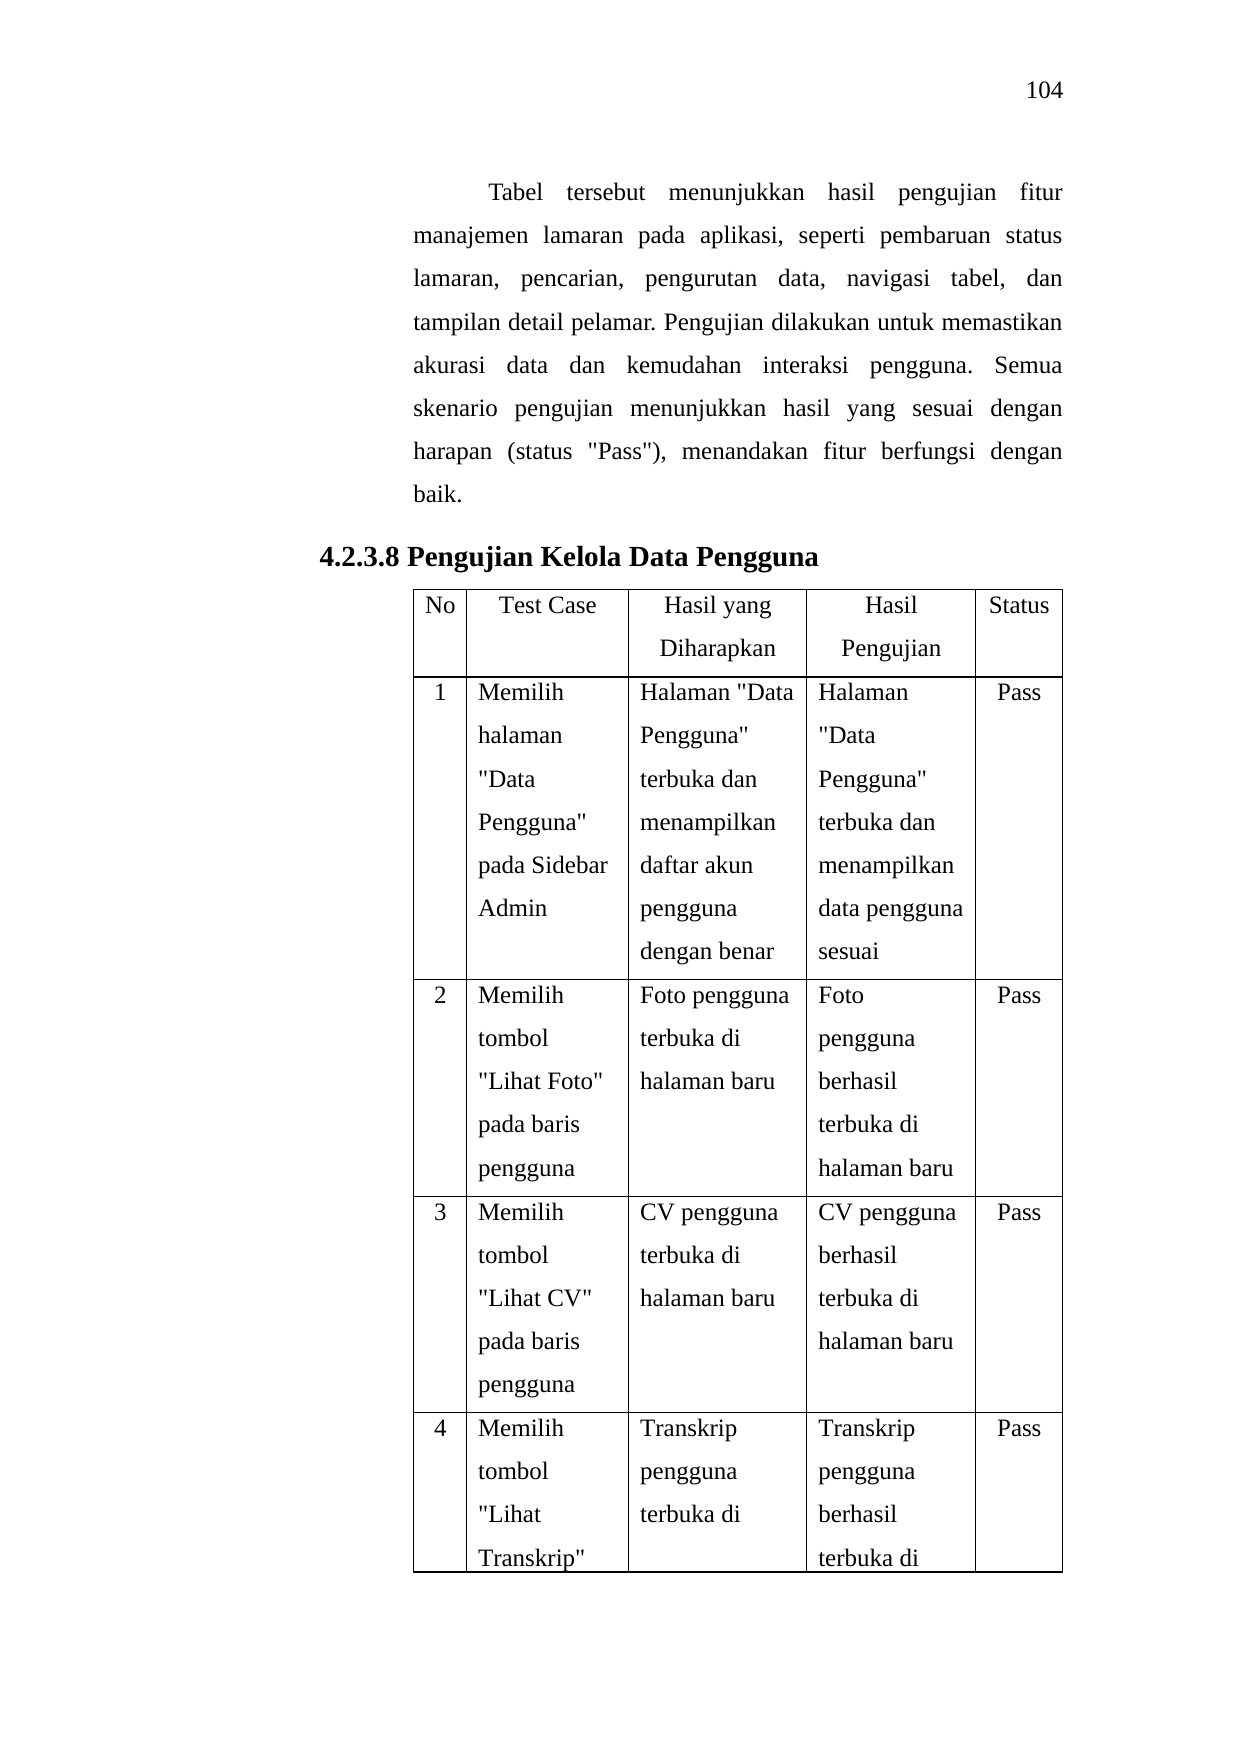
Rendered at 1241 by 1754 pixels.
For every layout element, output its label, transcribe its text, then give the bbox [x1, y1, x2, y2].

table_cell CV pengguna berhasil terbuka di halaman baru [807, 1197, 975, 1412]
table_cell Memilih tombol "Lihat Foto" pada baris pengguna [467, 980, 628, 1196]
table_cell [807, 1413, 975, 1571]
table_cell 1 [414, 678, 466, 979]
table_cell Memilih halaman "Data Pengguna" pada Sidebar Admin [467, 678, 628, 979]
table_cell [629, 1413, 806, 1571]
subtitle 4.2.3.8 Pengujian Kelola Data Pengguna [319, 539, 1063, 572]
table_cell 4 [414, 1413, 466, 1571]
text Tabel tersebut menunjukkan hasil pengujian fitur manajemen lamaran pada aplikasi, seperti pembaruan status lamaran, pencarian, pengurutan data, navigasi tabel, dan tampilan detail pelamar. Pengujian dilakukan untuk memastikan akurasi data dan kemudahan interaksi pengguna. Semua skenario pengujian menunjukkan hasil yang sesuai dengan harapan (status "Pass"), menandakan fitur berfungsi dengan baik. [413, 177, 1063, 508]
table_cell Halaman "Data Pengguna" terbuka dan menampilkan daftar akun pengguna dengan benar [629, 678, 806, 979]
table_cell Pass [976, 678, 1062, 979]
table_cell 2 [414, 980, 466, 1196]
table_header Hasil Pengujian [807, 590, 975, 676]
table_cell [467, 1413, 628, 1571]
table_cell 3 [414, 1197, 466, 1412]
table_header Test Case [467, 590, 628, 676]
table_cell Halaman "Data Pengguna" terbuka dan menampilkan data pengguna sesuai [807, 678, 975, 979]
table_header Status [976, 590, 1062, 676]
table_cell CV pengguna terbuka di halaman baru [629, 1197, 806, 1412]
table_header Hasil yang Diharapkan [629, 590, 806, 676]
table_cell Memilih tombol "Lihat CV" pada baris pengguna [467, 1197, 628, 1412]
table_cell Foto pengguna terbuka di halaman baru [629, 980, 806, 1196]
table_cell Pass [976, 1197, 1062, 1412]
table_header No [414, 590, 466, 676]
table_cell Pass [976, 980, 1062, 1196]
table_cell Pass [976, 1413, 1062, 1571]
table_cell Foto pengguna berhasil terbuka di halaman baru [807, 980, 975, 1196]
